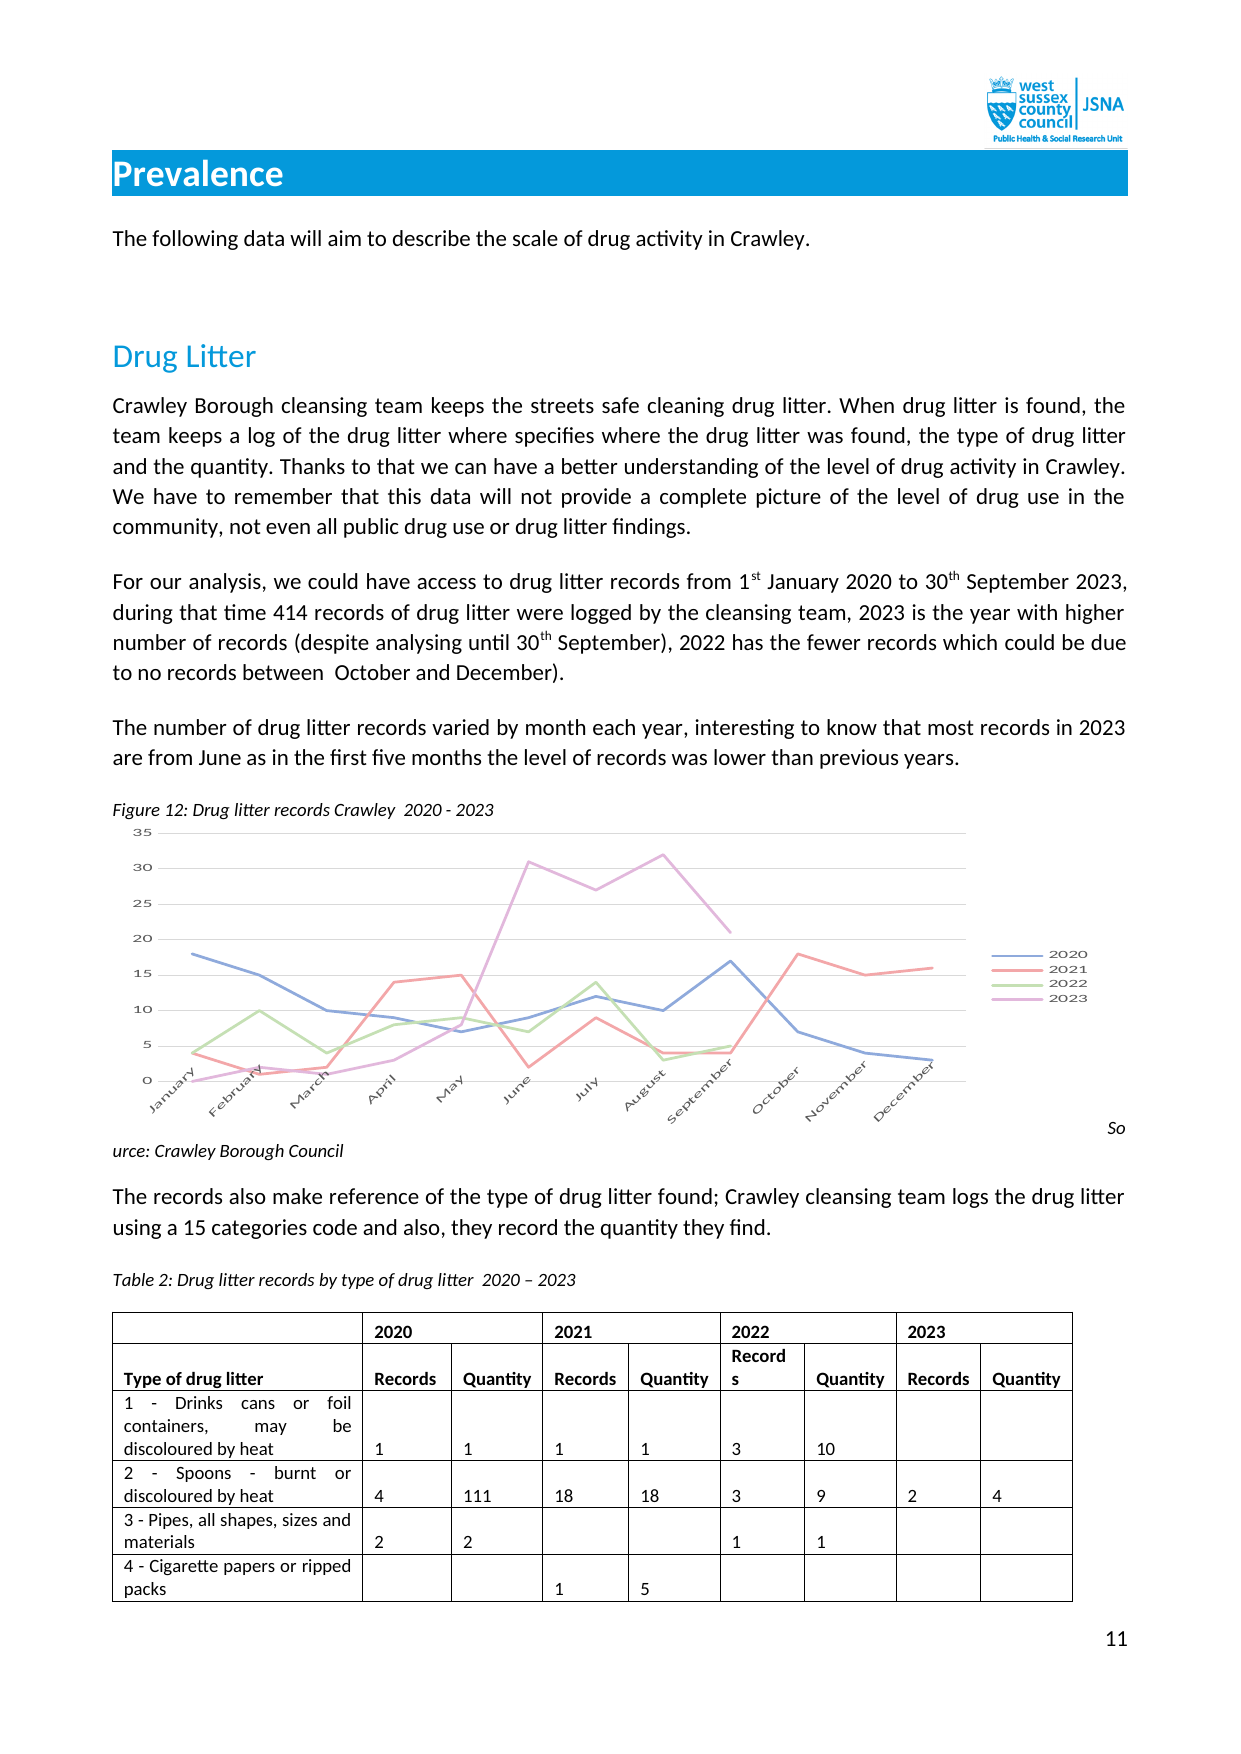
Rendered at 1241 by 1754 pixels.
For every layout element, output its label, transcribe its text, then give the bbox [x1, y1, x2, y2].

table_cell Quantity [452, 1344, 542, 1390]
table_header 2022 [721, 1313, 896, 1343]
table_cell 5 [629, 1555, 720, 1601]
table_cell [452, 1555, 542, 1601]
text Table 2: Drug litter records by type of drug litter 2020 – 2023 [112, 1268, 1128, 1291]
table_cell [897, 1508, 980, 1554]
table_cell 3 - Pipes, all shapes, sizes and materials [113, 1508, 362, 1554]
table_cell 1 [721, 1508, 804, 1554]
table_cell [543, 1508, 628, 1554]
table_cell Records [897, 1344, 980, 1390]
table_cell 1 - Drinks cans or foil containers, may be discoloured by heat [113, 1391, 362, 1460]
table_cell Quantity [805, 1344, 896, 1390]
table_cell 2 [363, 1508, 451, 1554]
table_header [113, 1313, 362, 1343]
table_cell Records [363, 1344, 451, 1390]
table_cell 2 [452, 1508, 542, 1554]
table_cell 1 [805, 1508, 896, 1554]
table_cell Quantity [629, 1344, 720, 1390]
table_cell 18 [629, 1461, 720, 1507]
table_cell 10 [805, 1391, 896, 1460]
table_cell [981, 1391, 1072, 1460]
text For our analysis, we could have access to drug litter records from 1st January 2020 to 30th September 2023, during that time 414 records of drug litter were logged by the cleansing team, 2023 is the year with higher number of records (despite analysing until 30th September), 2022 has the fewer records which could be due to no records between October and December). [112, 567, 1128, 686]
table_cell 18 [543, 1461, 628, 1507]
text The following data will aim to describe the scale of drug activity in Crawley. [112, 224, 1128, 252]
table_header 2021 [543, 1313, 720, 1343]
table_cell 4 [363, 1461, 451, 1507]
table_cell 1 [543, 1555, 628, 1601]
table_cell 3 [721, 1391, 804, 1460]
table_cell Records [543, 1344, 628, 1390]
table_cell [629, 1508, 720, 1554]
table_cell 4 - Cigarette papers or ripped packs [113, 1555, 362, 1601]
table_cell Records [721, 1344, 804, 1390]
table_cell 4 [981, 1461, 1072, 1507]
table_cell [981, 1555, 1072, 1601]
table_cell 1 [629, 1391, 720, 1460]
table_cell 1 [452, 1391, 542, 1460]
table_cell 1 [543, 1391, 628, 1460]
table_cell [363, 1555, 451, 1601]
table_cell 1 [363, 1391, 451, 1460]
picture [981, 73, 1128, 149]
subtitle Prevalence [112, 150, 1128, 196]
table_cell [981, 1508, 1072, 1554]
table_cell [805, 1555, 896, 1601]
table_cell [897, 1555, 980, 1601]
table_cell 2 - Spoons - burnt or discoloured by heat [113, 1461, 362, 1507]
table_cell 2 [897, 1461, 980, 1507]
table_cell Type of drug litter [113, 1344, 362, 1390]
table_cell [897, 1391, 980, 1460]
table_cell 3 [721, 1461, 804, 1507]
text The records also make reference of the type of drug litter found; Crawley cleansing team logs the drug litter using a 15 categories code and also, they record the quantity they find. [112, 1182, 1128, 1241]
table_header 2023 [897, 1313, 1072, 1343]
text The number of drug litter records varied by month each year, interesting to know that most records in 2023 are from June as in the first five months the level of records was lower than previous years. [112, 713, 1128, 771]
text Crawley Borough cleansing team keeps the streets safe cleaning drug litter. When drug litter is found, the team keeps a log of the drug litter where specifies where the drug litter was found, the type of drug litter and the quantity. Thanks to that we can have a better understanding of the level of drug activity in Crawley. We have to remember that this data will not provide a complete picture of the level of drug use in the community, not even all public drug use or drug litter findings. [112, 391, 1128, 540]
table_header 2020 [363, 1313, 542, 1343]
table_cell [721, 1555, 804, 1601]
subtitle Drug Litter [112, 335, 1128, 376]
table_cell Quantity [981, 1344, 1072, 1390]
table_cell 9 [805, 1461, 896, 1507]
table_cell 111 [452, 1461, 542, 1507]
text Figure 12: Drug litter records Crawley 2020 - 2023Source: Crawley Borough Council [112, 799, 1128, 1162]
